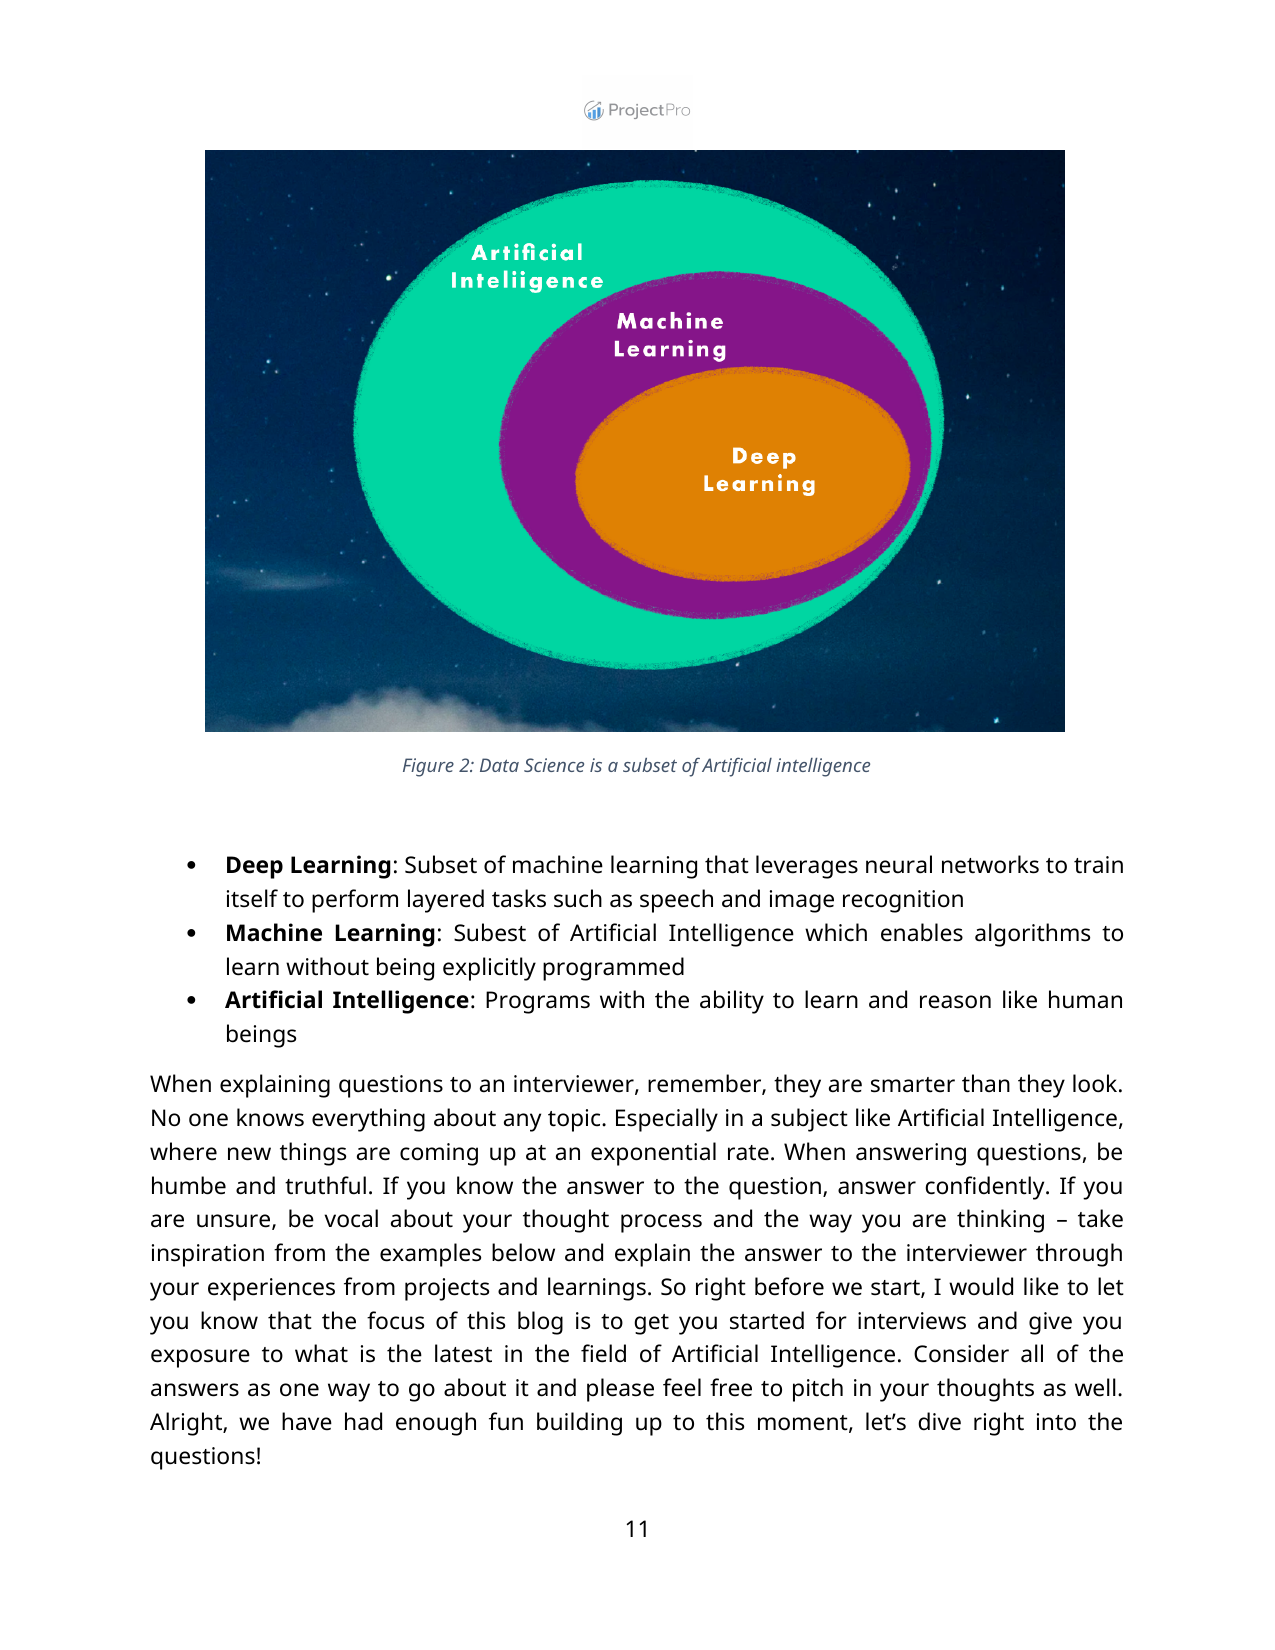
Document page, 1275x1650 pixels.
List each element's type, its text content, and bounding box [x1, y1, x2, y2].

picture [582, 75, 693, 149]
list Machine Learning: Subest of Artificial Intelligence which enables algorithms to learn without being explicitly programmed [187, 917, 1125, 982]
list Deep Learning: Subset of machine learning that leverages neural networks to train itself to perform layered tasks such as speech and image recognition [187, 849, 1125, 914]
picture [205, 150, 1065, 732]
text When explaining questions to an interviewer, remember, they are smarter than they look. No one knows everything about any topic. Especially in a subject like Artificial Intelligence, where new things are coming up at an exponential rate. When answering questions, be humbe and truthful. If you know the answer to the question, answer confidently. If you are unsure, be vocal about your thought process and the way you are thinking – take inspiration from the examples below and explain the answer to the interviewer through your experiences from projects and learnings. So right before we start, I would like to let you know that the focus of this blog is to get you started for interviews and give you exposure to what is the latest in the field of Artificial Intelligence. Consider all of the answers as one way to go about it and please feel free to pitch in your thoughts as well. Alright, we have had enough fun building up to this moment, let’s dive right into the questions! [150, 1068, 1125, 1471]
text Figure 2: Data Science is a subset of Artificial intelligence [150, 752, 1125, 778]
list Artificial Intelligence: Programs with the ability to learn and reason like human beings [187, 984, 1125, 1049]
